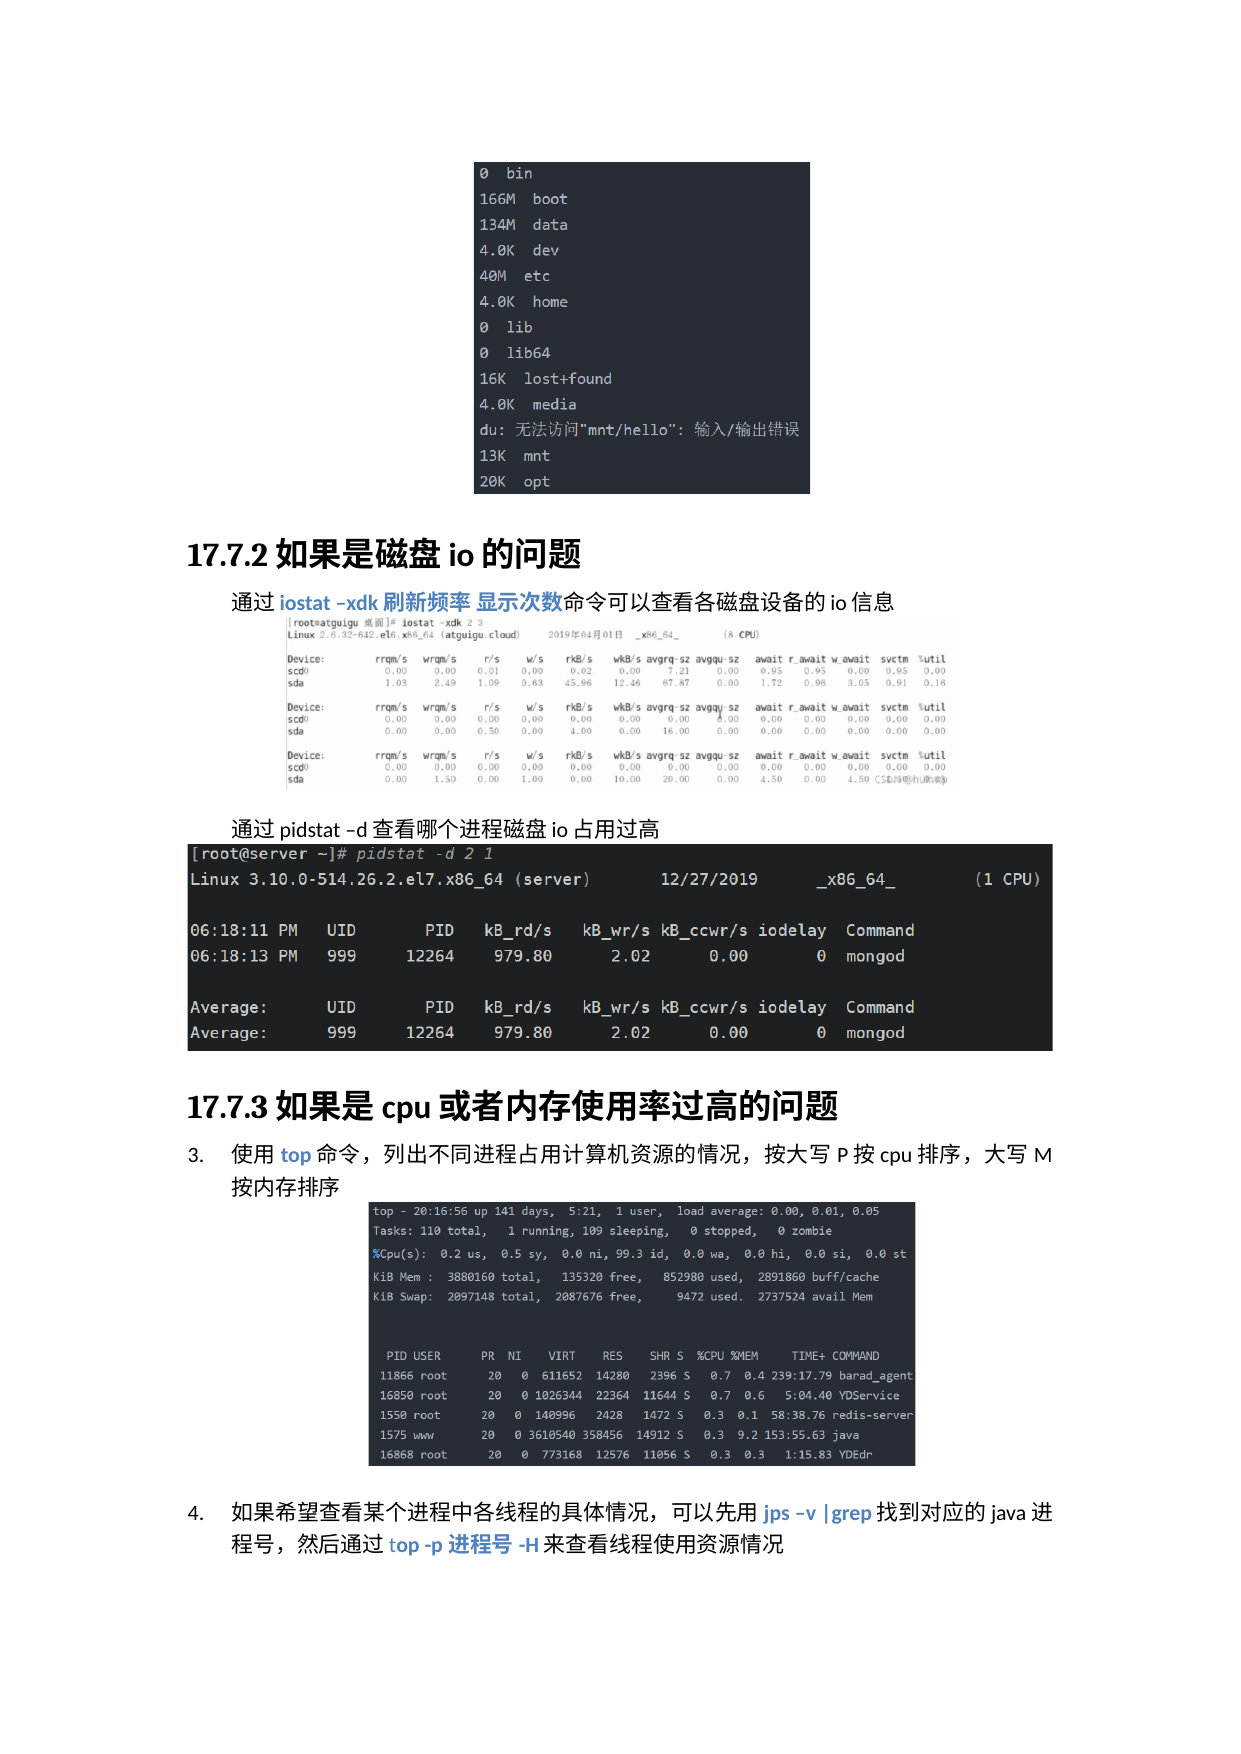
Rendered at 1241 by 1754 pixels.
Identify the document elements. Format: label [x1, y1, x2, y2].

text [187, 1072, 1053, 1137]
picture [187, 844, 1053, 1051]
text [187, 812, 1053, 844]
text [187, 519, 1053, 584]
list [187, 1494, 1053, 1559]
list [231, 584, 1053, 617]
picture [473, 162, 811, 494]
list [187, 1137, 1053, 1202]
picture [286, 617, 954, 790]
picture [368, 1202, 916, 1466]
